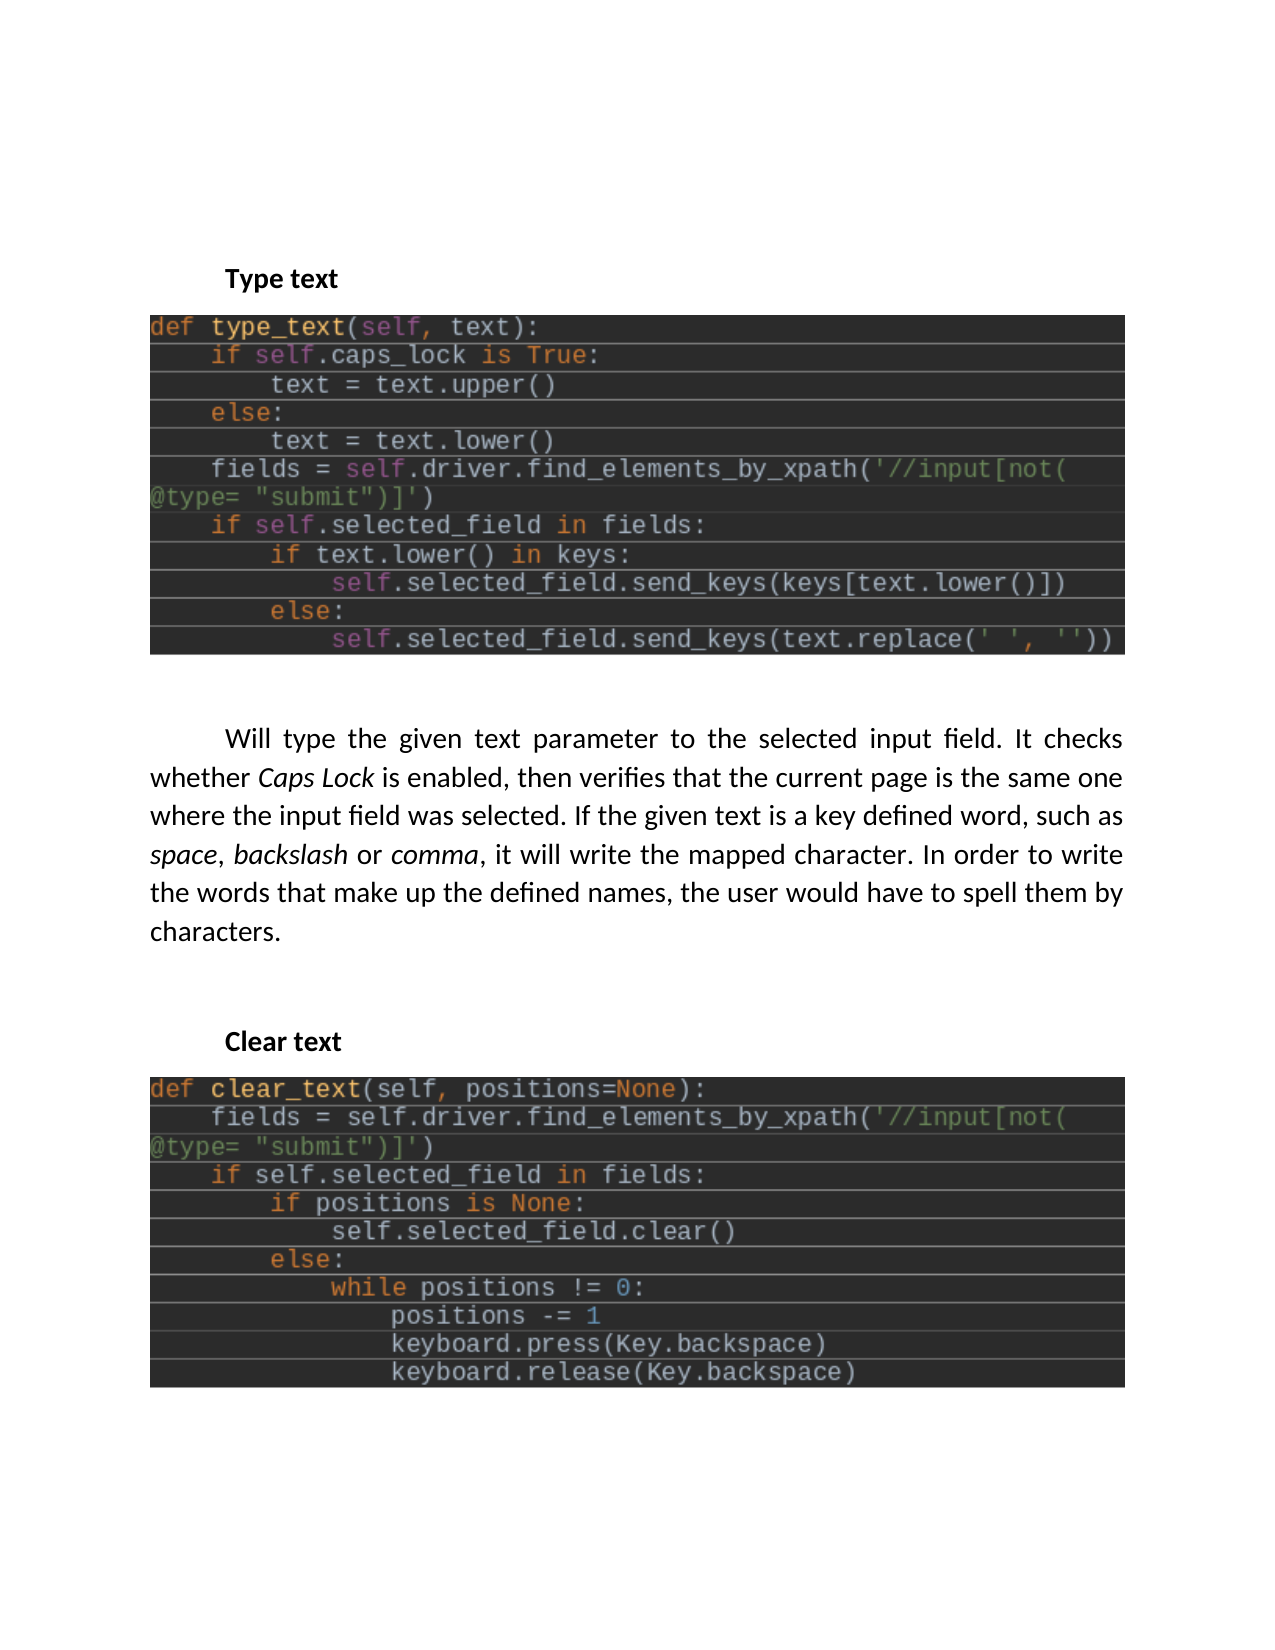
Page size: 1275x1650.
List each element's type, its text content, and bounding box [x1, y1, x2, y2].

text Clear text [187, 1023, 1125, 1058]
text Will type the given text parameter to the selected input field. It checks whether Caps Lock is enabled, then verifies that the current page is the same one where the input field was selected. If the given text is a key defined word, such as space, backslash or comma, it will write the mapped character. In order to write the words that make up the defined names, the user would have to spell them by characters. [150, 720, 1125, 948]
text Type text [187, 260, 1125, 296]
